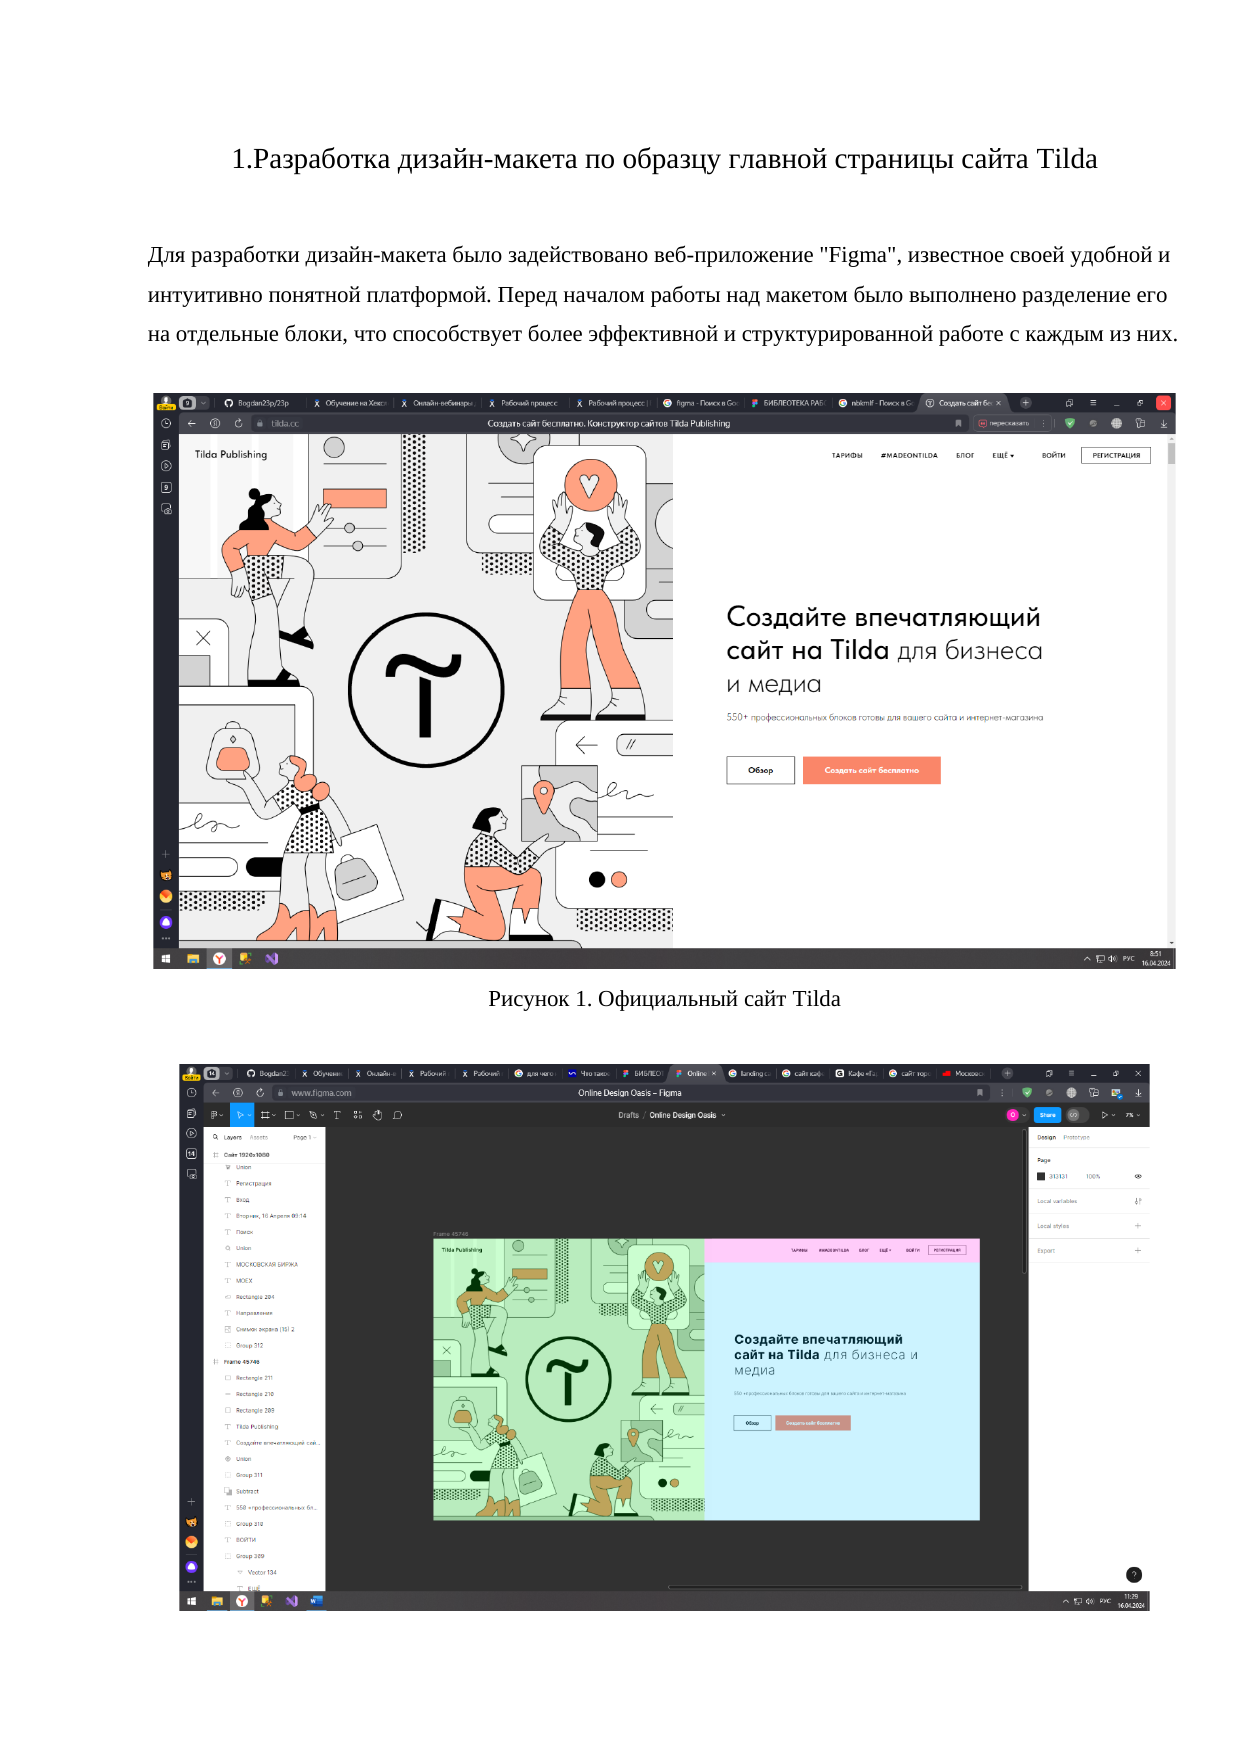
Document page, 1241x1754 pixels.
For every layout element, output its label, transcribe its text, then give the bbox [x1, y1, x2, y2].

text Рисунок 1. Официальный сайт Tilda [148, 986, 1181, 1012]
picture [153, 393, 1176, 969]
picture [179, 1064, 1150, 1611]
text 1.Разработка дизайн-макета по образцу главной страницы сайта Tilda [148, 141, 1181, 174]
text Для разработки дизайн-макета было задействовано веб-приложение "Figma", известное своей удобной и интуитивно понятной платформой. Перед началом работы над макетом было выполнено разделение его на отдельные блоки, что способствует более эффективной и структурированной работе с каждым из них. [148, 242, 1181, 347]
